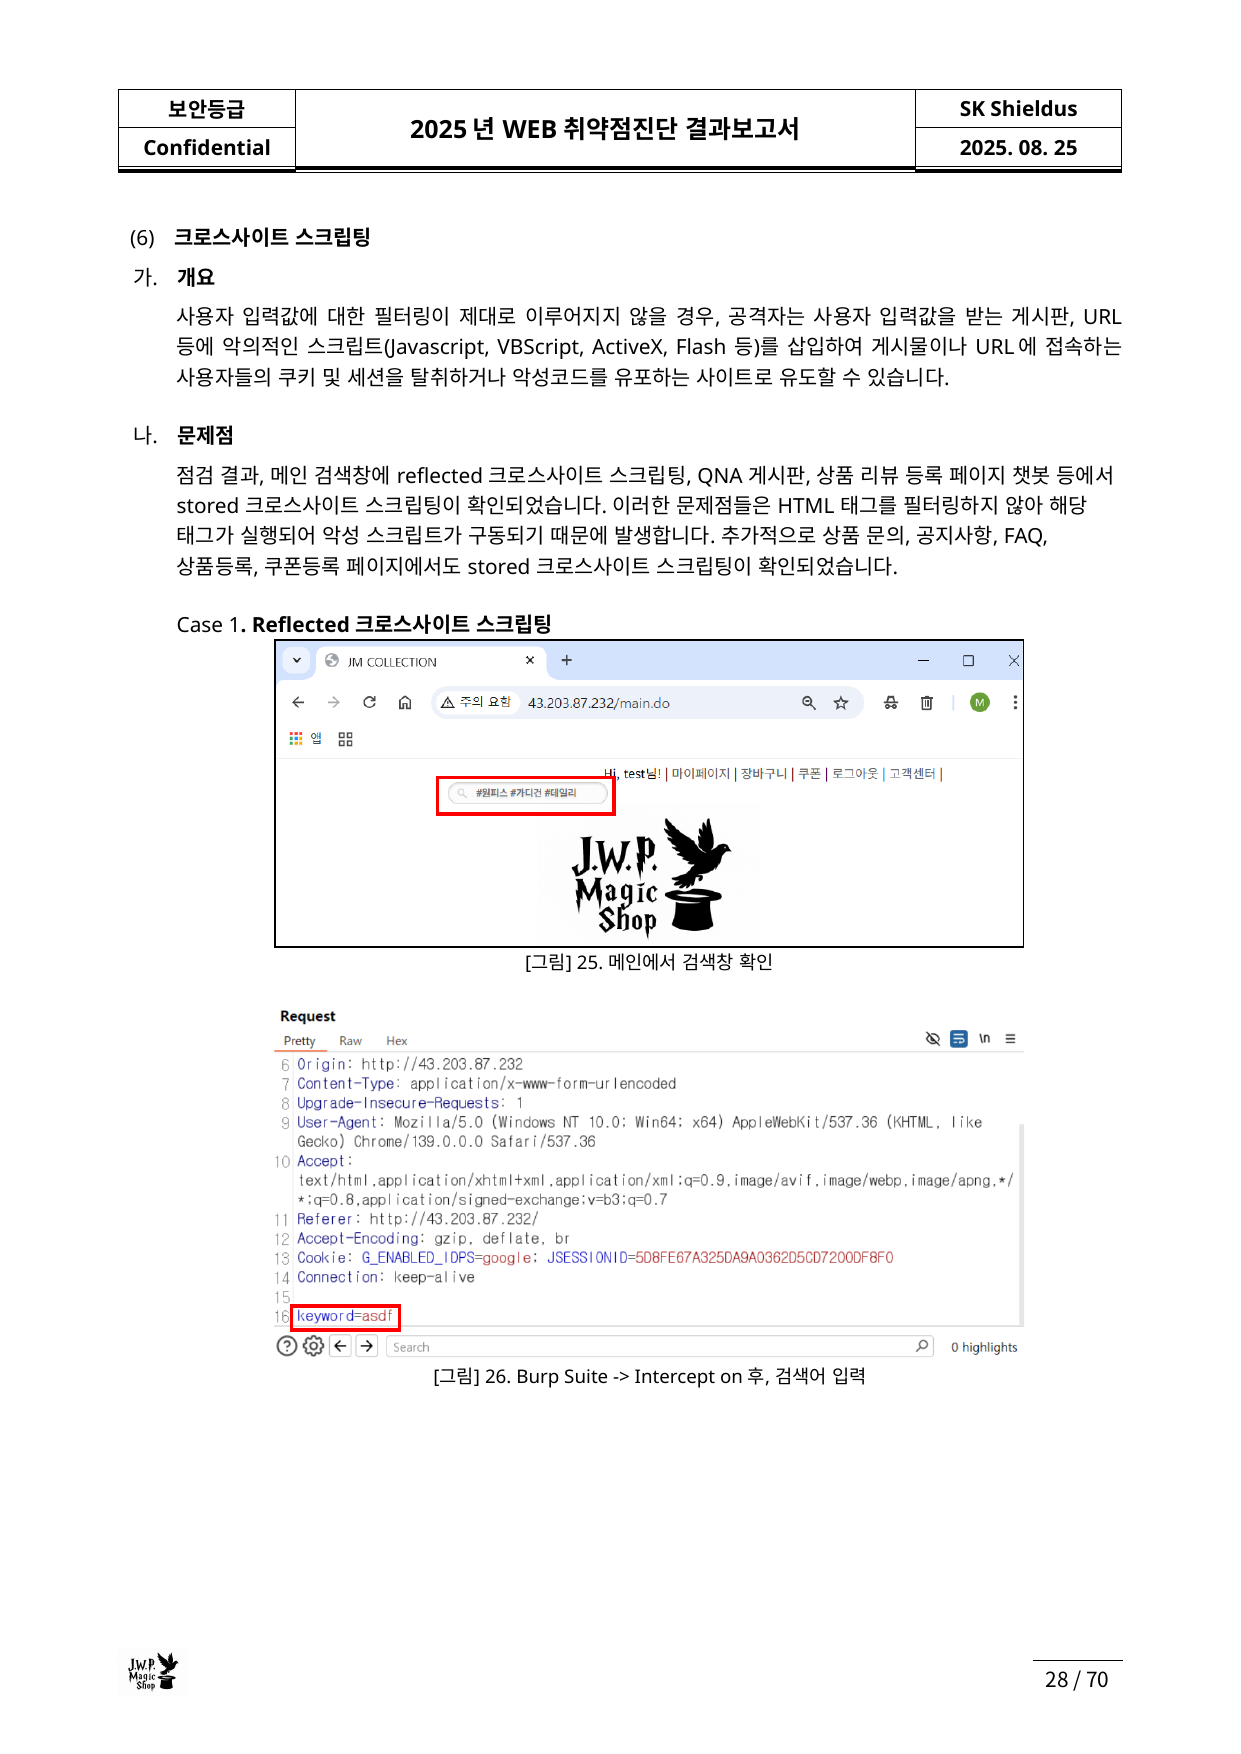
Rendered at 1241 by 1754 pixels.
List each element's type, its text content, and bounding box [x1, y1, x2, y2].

text [그림] 26. Burp Suite -> Intercept on 후, 검색어 입력 [192, 1362, 1107, 1389]
text [그림] 25. 메인에서 검색창 확인 [176, 948, 1122, 975]
title 문제점 [133, 419, 1122, 450]
picture [276, 641, 1023, 946]
picture [274, 1003, 1025, 1362]
picture [117, 1648, 188, 1696]
text 사용자 입력값에 대한 필터링이 제대로 이루어지지 않을 경우, 공격자는 사용자 입력값을 받는 게시판, URL 등에 악의적인 스크립트(Javascript, VBScript, ActiveX, Flash 등)를 삽입하여 게시물이나 URL에 접속하는 사용자들의 쿠키 및 세션을 탈취하거나 악성코드를 유포하는 사이트로 유도할 수 있습니다. [176, 300, 1122, 391]
title 크로스사이트 스크립팅 [130, 221, 1122, 252]
title 개요 [133, 261, 1122, 291]
text 점검 결과, 메인 검색창에 reflected 크로스사이트 스크립팅, QNA 게시판, 상품 리뷰 등록 페이지 챗봇 등에서 stored 크로스사이트 스크립팅이 확인되었습니다. 이러한 문제점들은 HTML 태그를 필터링하지 않아 해당 태그가 실행되어 악성 스크립트가 구동되기 때문에 발생합니다. 추가적으로 상품 문의, 공지사항, FAQ, 상품등록, 쿠폰등록 페이지에서도 stored 크로스사이트 스크립팅이 확인되었습니다. [176, 459, 1122, 580]
text Case 1. Reflected 크로스사이트 스크립팅 [176, 609, 1122, 639]
